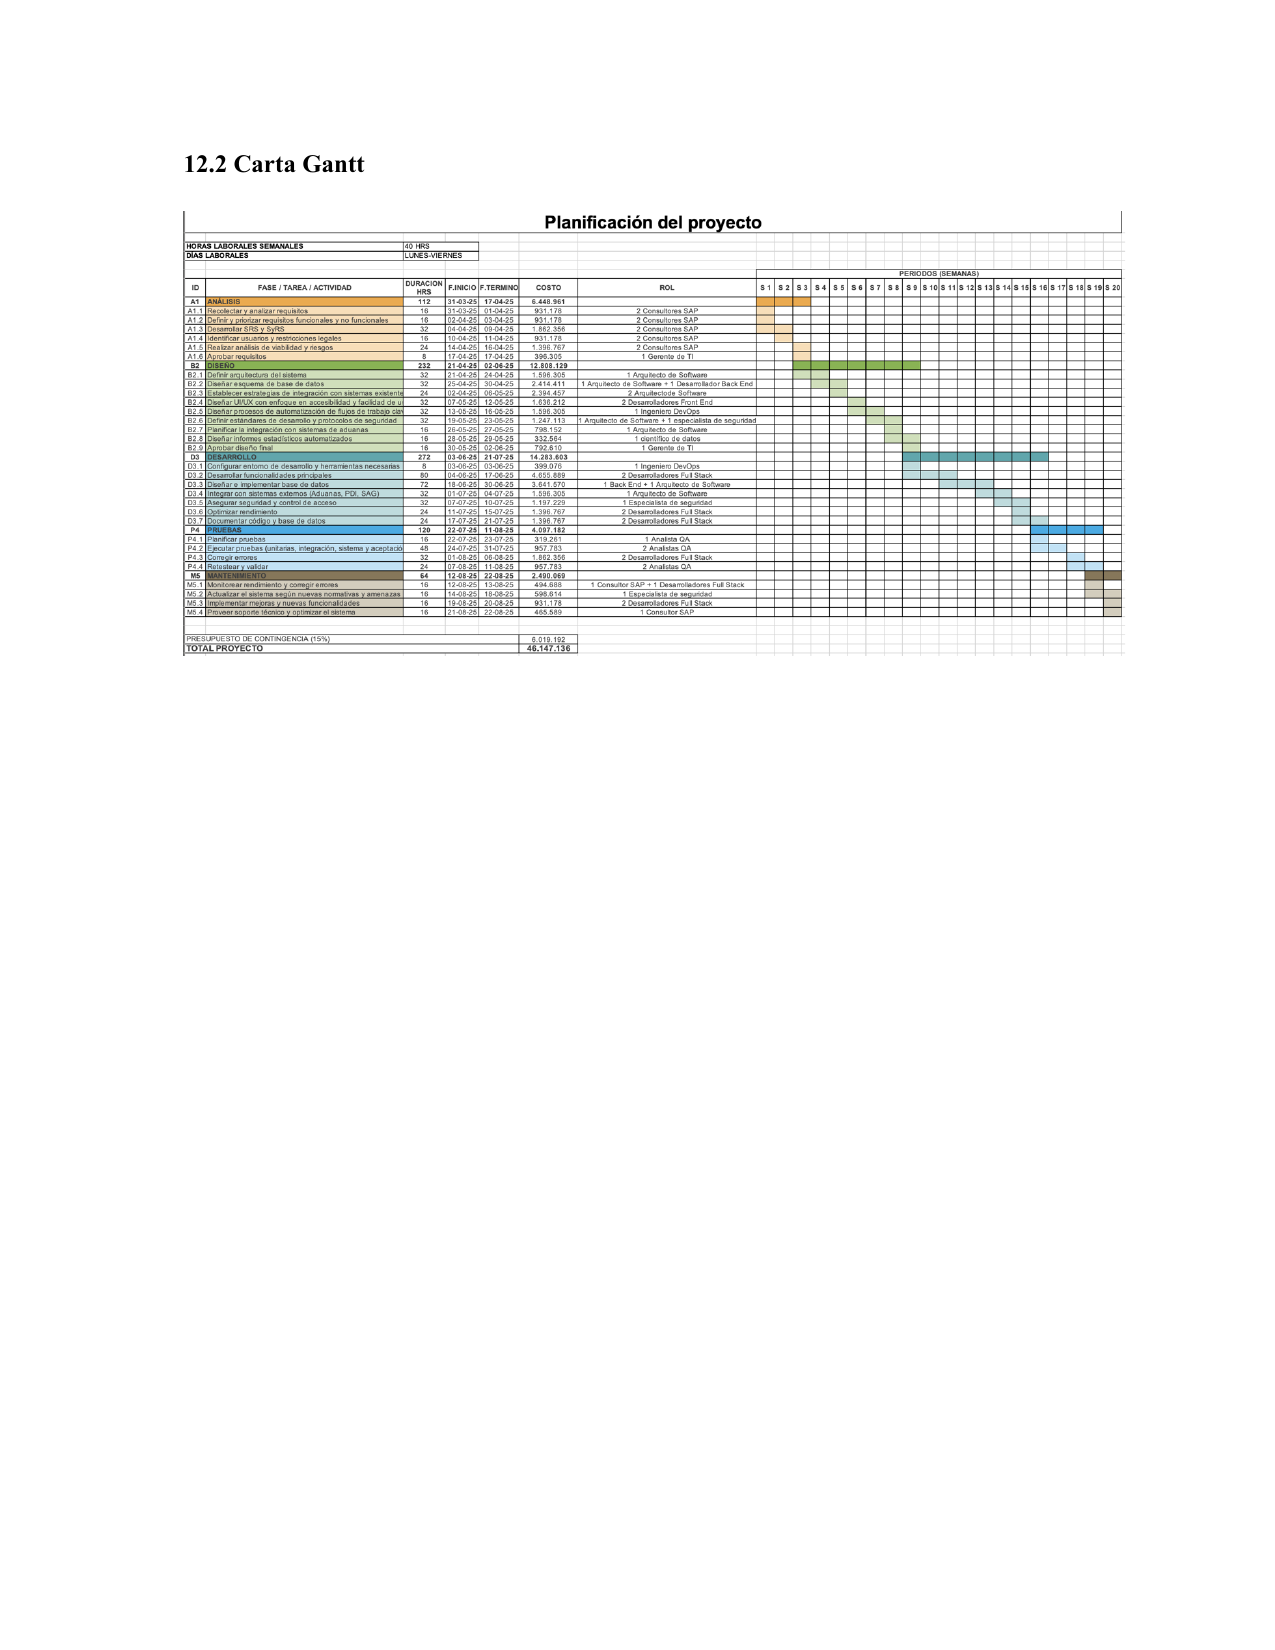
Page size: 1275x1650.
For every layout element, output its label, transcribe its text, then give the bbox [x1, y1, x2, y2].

picture [183, 211, 1125, 656]
subtitle 12.2 Carta Gantt [183, 150, 1125, 178]
